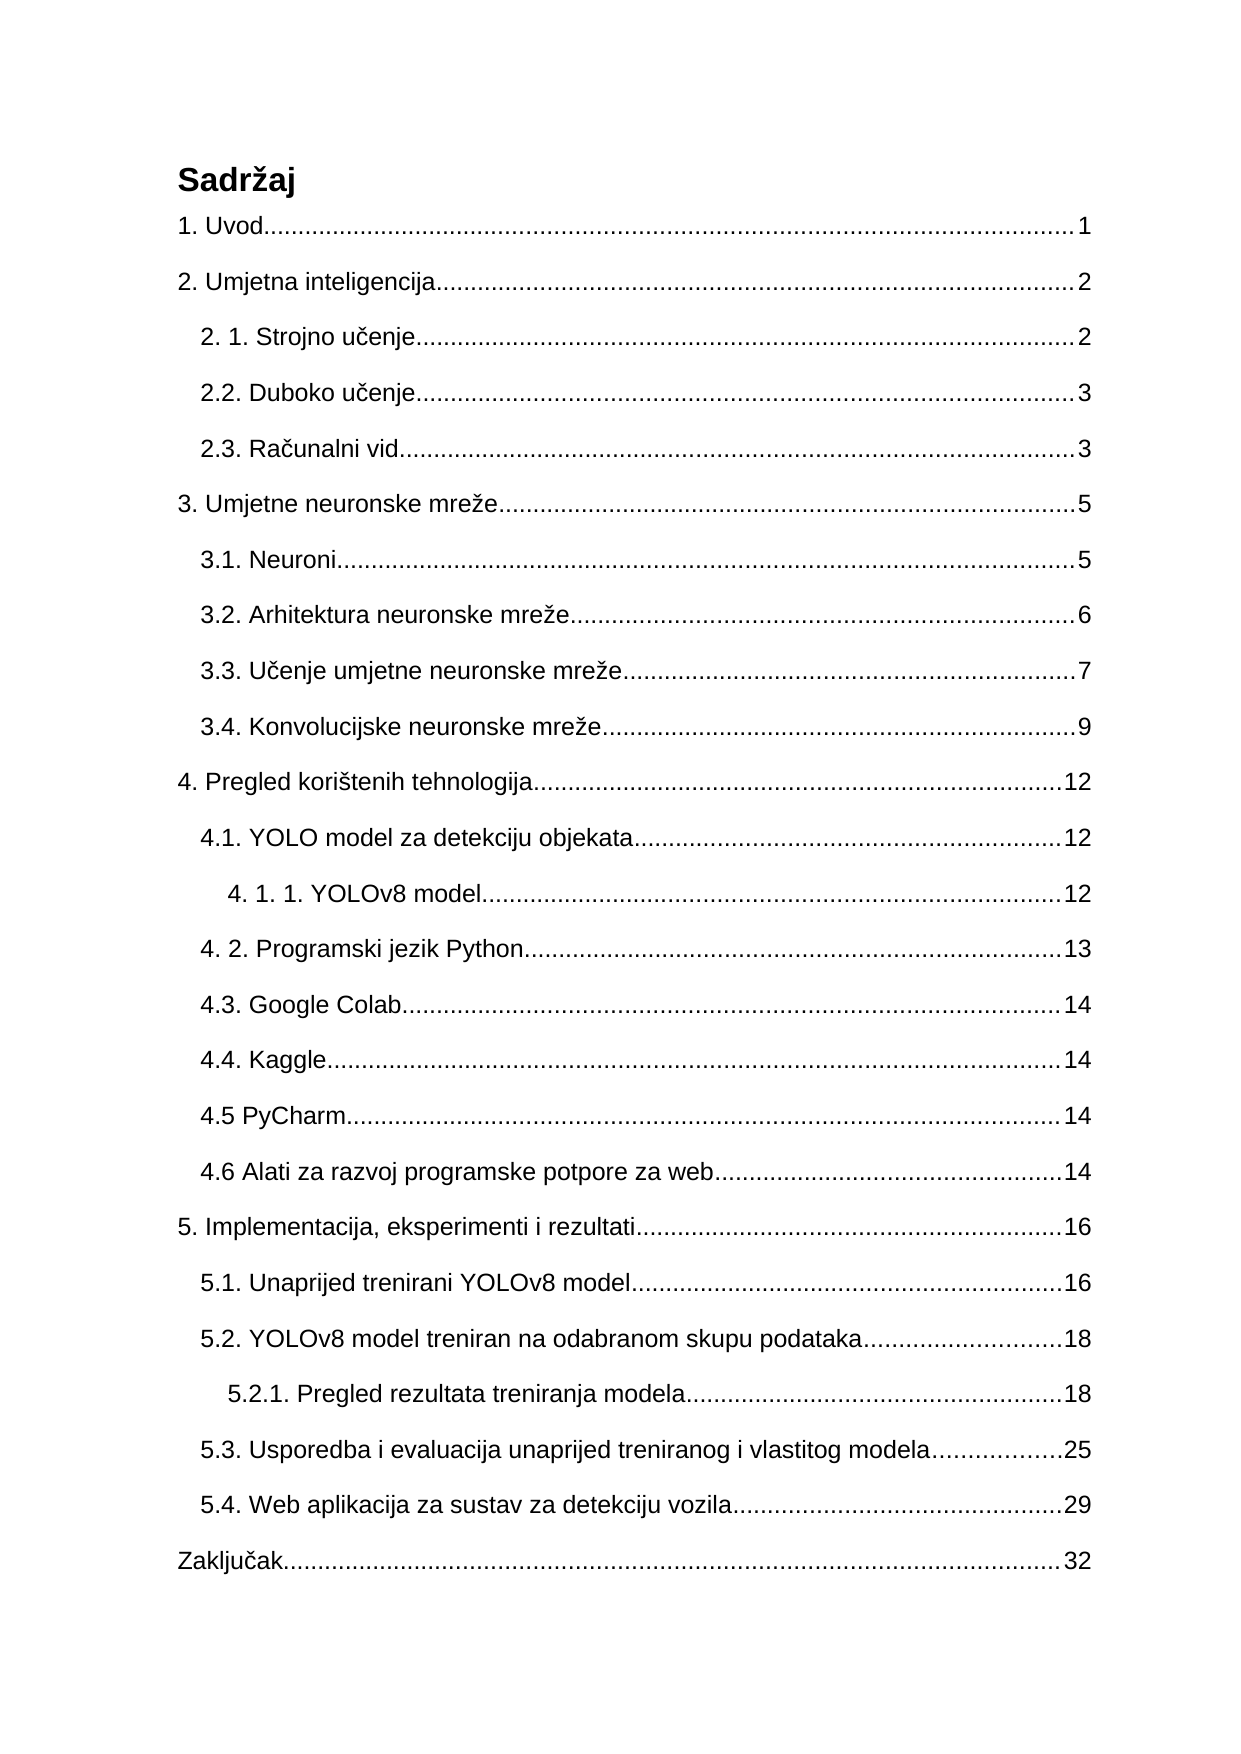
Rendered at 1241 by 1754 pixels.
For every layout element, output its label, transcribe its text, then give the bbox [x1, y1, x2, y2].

text Sadržaj [177, 160, 1092, 199]
text 4.4. Kaggle 14 [200, 1046, 1092, 1074]
text 3.3. Učenje umjetne neuronske mreže 7 [200, 656, 1092, 685]
text 3. Umjetne neuronske mreže 5 [177, 489, 1092, 518]
text 3.1. Neuroni 5 [200, 545, 1092, 574]
text 5.4. Web aplikacija za sustav za detekciju vozila 29 [200, 1491, 1092, 1519]
text 4.1. YOLO model za detekciju objekata 12 [200, 823, 1092, 852]
text 4.5 PyCharm 14 [200, 1101, 1092, 1130]
text 1. Uvod 1 [177, 211, 1092, 240]
text 5.1. Unaprijed trenirani YOLOv8 model 16 [200, 1268, 1092, 1297]
text 5. Implementacija, eksperimenti i rezultati 16 [177, 1212, 1092, 1241]
text 4.6 Alati za razvoj programske potpore za web 14 [200, 1157, 1092, 1186]
text Zaključak 32 [177, 1546, 1092, 1575]
text 5.2.1. Pregled rezultata treniranja modela 18 [227, 1379, 1092, 1408]
text 3.4. Konvolucijske neuronske mreže 9 [200, 712, 1092, 741]
text 3.2. Arhitektura neuronske mreže 6 [200, 601, 1092, 629]
text 2. Umjetna inteligencija 2 [177, 267, 1092, 296]
text 4. 1. 1. YOLOv8 model 12 [227, 879, 1092, 907]
text 2. 1. Strojno učenje 2 [200, 322, 1092, 351]
text 2.3. Računalni vid 3 [200, 434, 1092, 462]
text 5.3. Usporedba i evaluacija unaprijed treniranog i vlastitog modela 25 [200, 1435, 1092, 1464]
text 4. 2. Programski jezik Python 13 [200, 934, 1092, 963]
text 2.2. Duboko učenje 3 [200, 378, 1092, 407]
text 5.2. YOLOv8 model treniran na odabranom skupu podataka 18 [200, 1324, 1092, 1352]
text 4.3. Google Colab 14 [200, 990, 1092, 1019]
text 4. Pregled korištenih tehnologija 12 [177, 767, 1092, 796]
